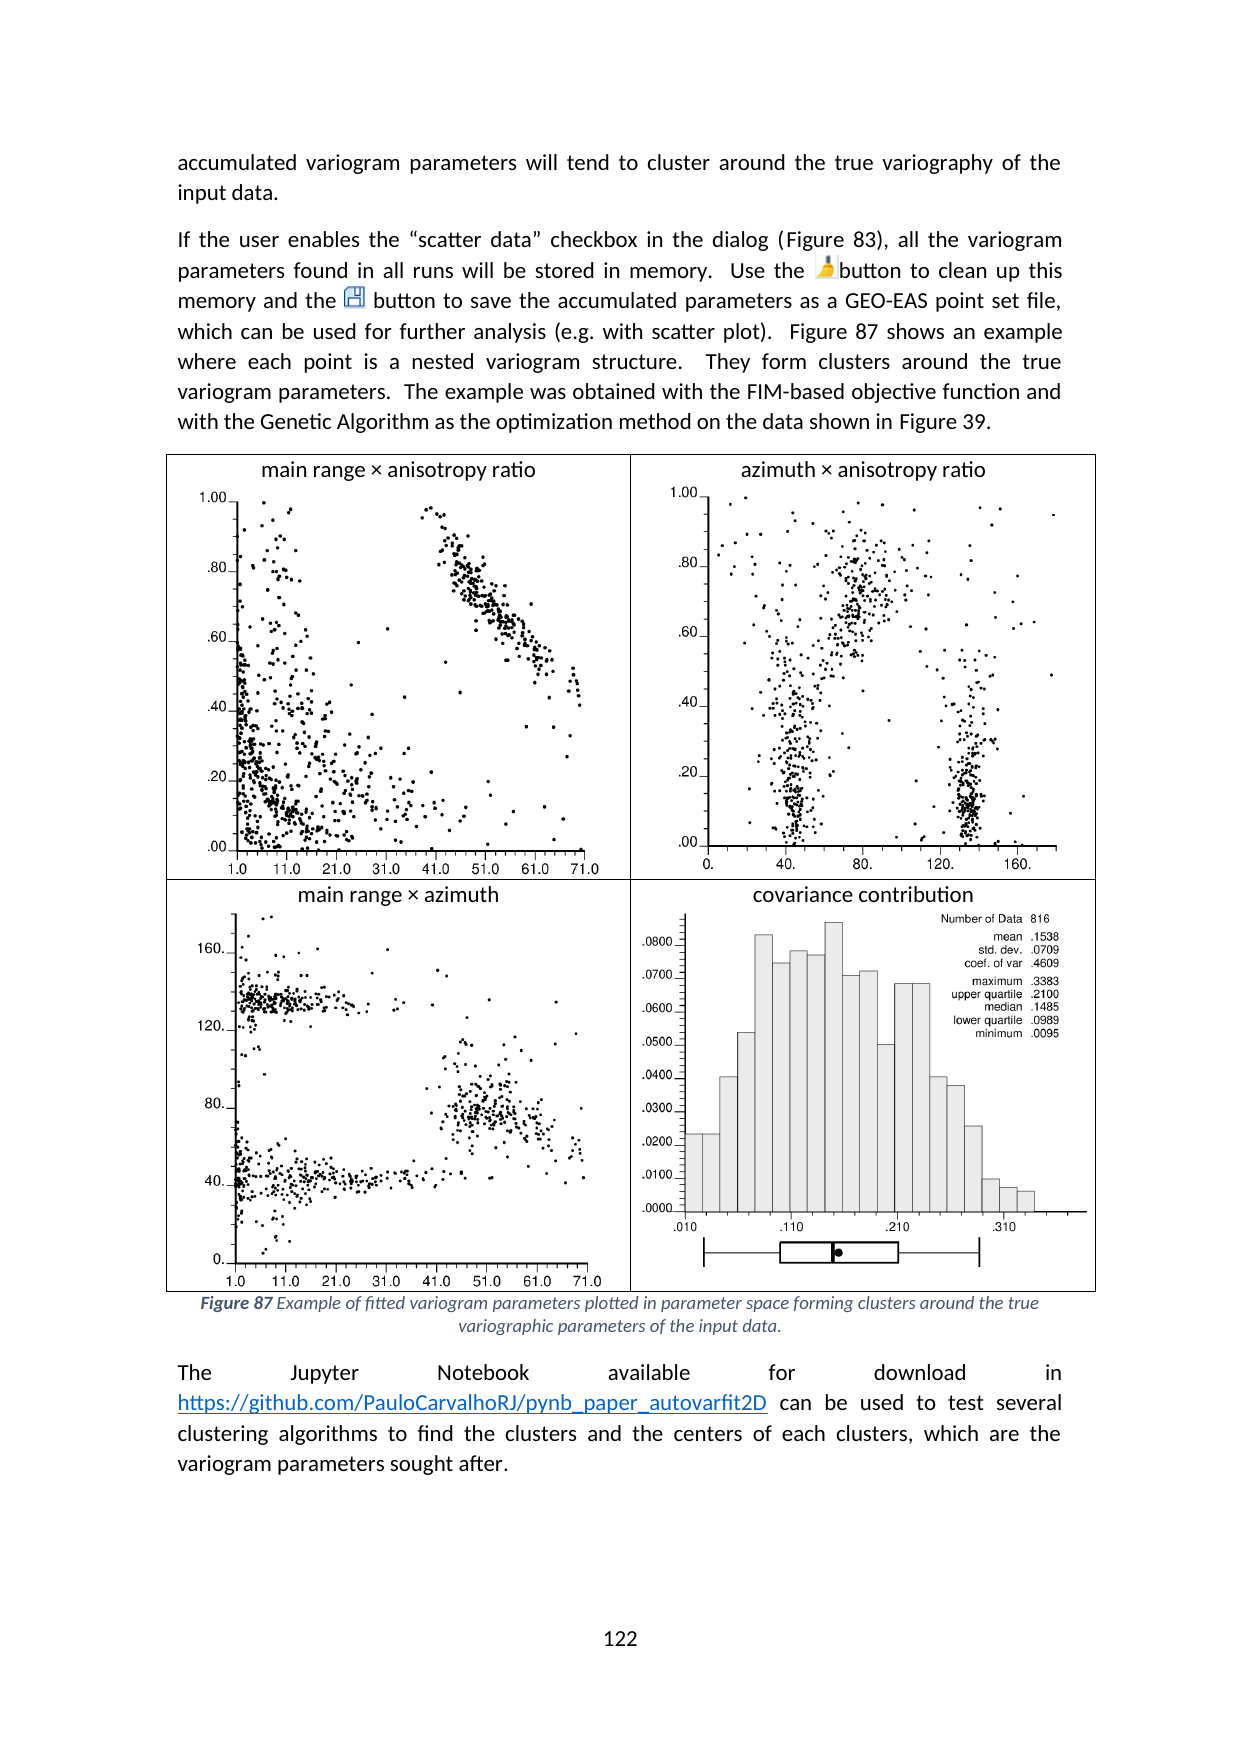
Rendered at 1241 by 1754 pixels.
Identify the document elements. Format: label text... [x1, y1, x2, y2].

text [177, 148, 1063, 206]
table_header azimuth × anisotropy ratio [631, 455, 1095, 879]
picture [193, 907, 604, 1291]
picture [344, 286, 366, 309]
picture [815, 255, 839, 279]
table_cell main range × azimuth [167, 880, 630, 1291]
table_cell covariance contribution [631, 880, 1095, 1291]
text Figure 87 Example of fitted variogram parameters plotted in parameter space forming clusters around the true variographic parameters of the input data. [177, 1292, 1063, 1337]
picture [668, 483, 1059, 871]
text The Jupyter Notebook available for download in https://github.com/PauloCarvalhoRJ/pynb_paper_autovarfit2D can be used to test several clustering algorithms to find the clusters and the centers of each clusters, which are the variogram parameters sought after. [177, 1358, 1063, 1477]
picture [194, 483, 603, 879]
text If the user enables the “scatter data” checkbox in the dialog (Figure 83), all the variogram parameters found in all runs will be stored in memory. Use the button to clean up this memory and the button to save the accumulated parameters as a GEO-EAS point set file, which can be used for further analysis (e.g. with scatter plot). Figure 87 shows an example where each point is a nested variogram structure. They form clusters around the true variogram parameters. The example was obtained with the FIM-based objective function and with the Genetic Algorithm as the optimization method on the data shown in Figure 39. [177, 225, 1063, 435]
table_header main range × anisotropy ratio [167, 455, 630, 879]
picture [636, 907, 1090, 1267]
